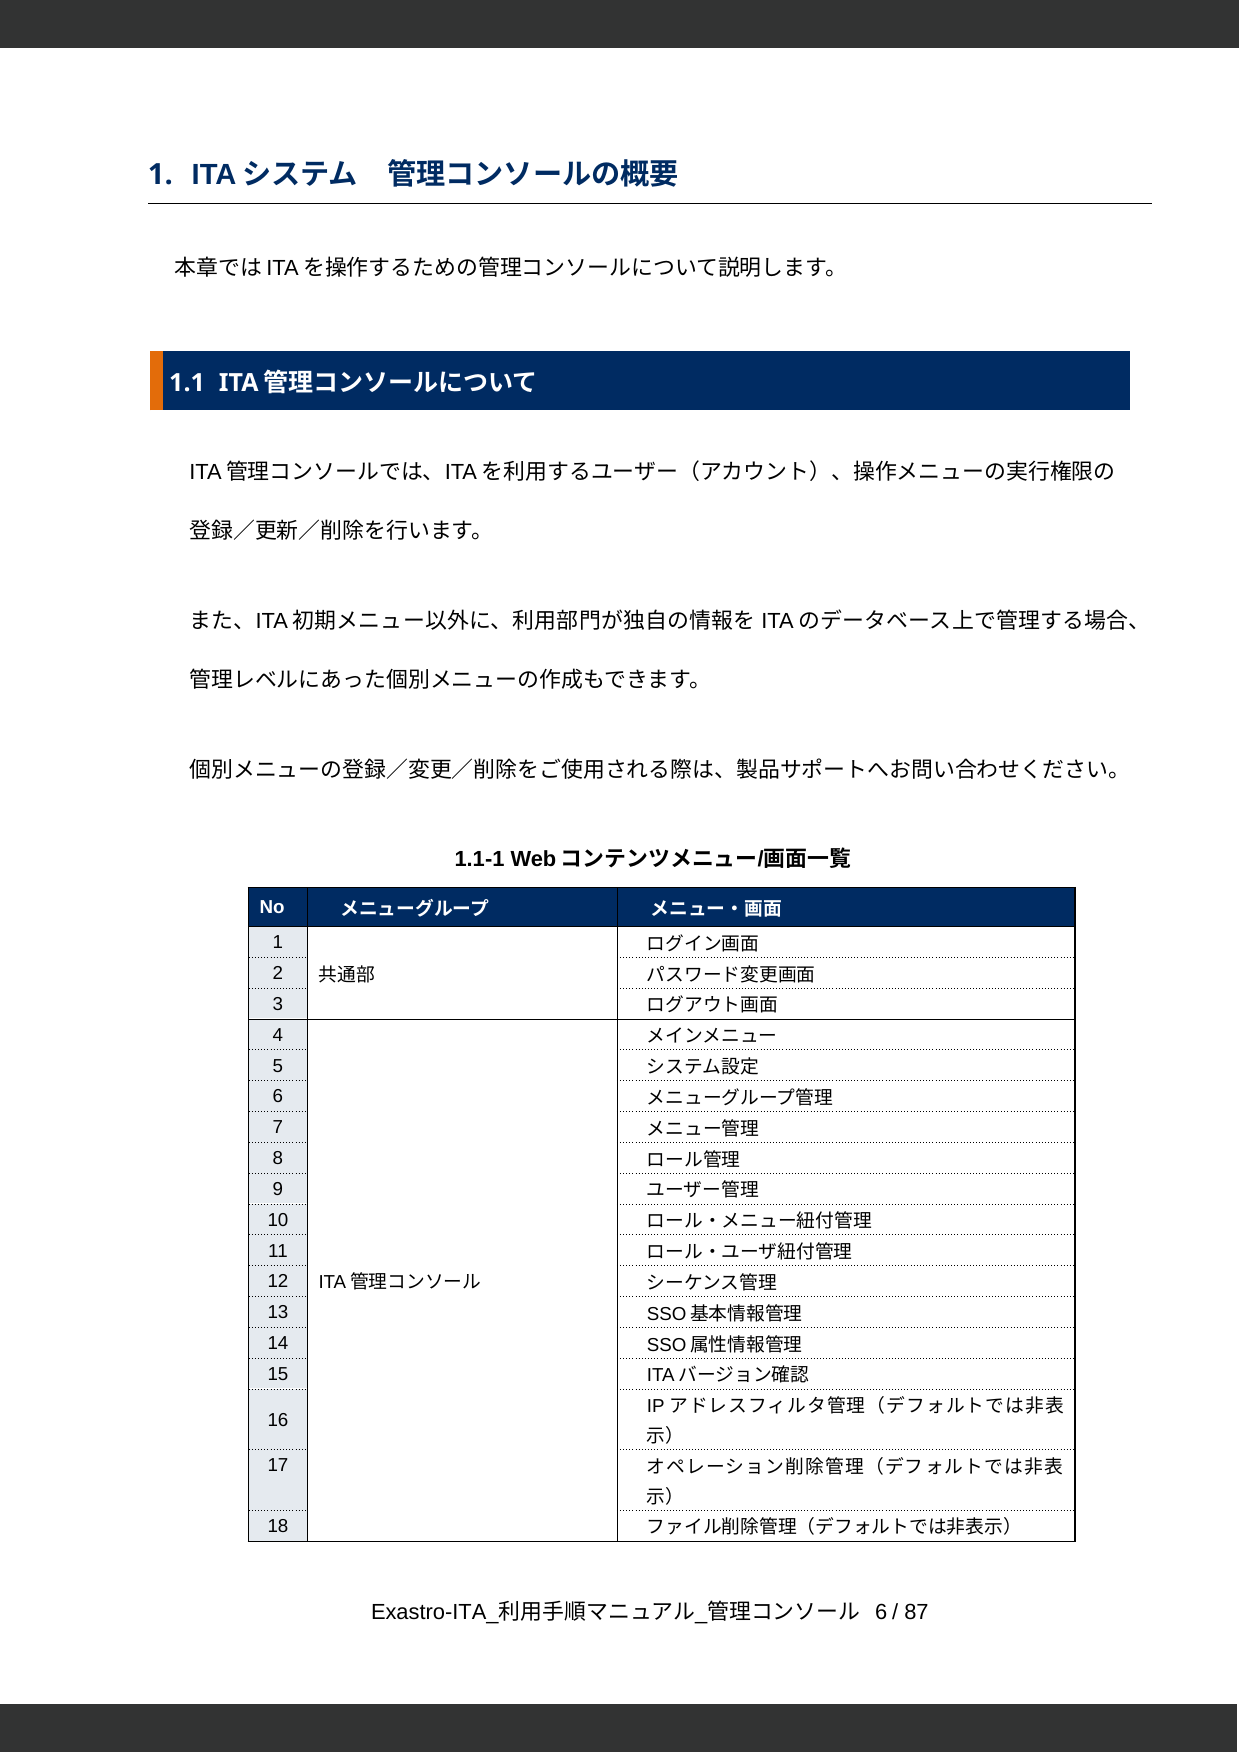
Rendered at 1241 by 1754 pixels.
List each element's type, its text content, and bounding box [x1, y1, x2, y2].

text 1.1-1 Webコンテンツメニュー/画面一覧 [148, 827, 1152, 887]
table_cell 4 [249, 1020, 307, 1049]
table_cell 10 [249, 1204, 307, 1234]
table_cell パスワード変更画面 [618, 957, 1074, 988]
text 本章ではITAを操作するための管理コンソールについて説明します。 [174, 236, 1152, 296]
table_cell システム設定 [618, 1049, 1074, 1080]
table_cell ファイル削除管理（デフォルトでは非表示） [618, 1510, 1074, 1541]
table_cell 2 [249, 957, 307, 988]
text 登録／更新／削除を行います。 [189, 499, 1152, 559]
table_cell 13 [249, 1296, 307, 1327]
table_cell IPアドレスフィルタ管理（デフォルトでは非表示） [618, 1389, 1074, 1449]
table_cell ユーザー管理 [618, 1173, 1074, 1203]
table_cell 16 [249, 1389, 307, 1449]
table_cell ログアウト画面 [618, 988, 1074, 1018]
table_cell ロール・メニュー紐付管理 [618, 1204, 1074, 1234]
table_header メニューグループ [308, 888, 617, 926]
table_cell 6 [249, 1080, 307, 1111]
table_cell メニュー管理 [618, 1111, 1074, 1142]
table_cell メニューグループ管理 [618, 1080, 1074, 1111]
table_cell SSO属性情報管理 [618, 1327, 1074, 1358]
table_cell SSO基本情報管理 [618, 1296, 1074, 1327]
table_cell シーケンス管理 [618, 1265, 1074, 1296]
table_cell 8 [249, 1142, 307, 1173]
text 個別メニューの登録／変更／削除をご使用される際は、製品サポートへお問い合わせください。 [189, 738, 1152, 797]
table_cell メインメニュー [618, 1020, 1074, 1049]
table_cell 11 [249, 1234, 307, 1265]
table_header メニュー・画面 [618, 888, 1074, 926]
table_cell ロール・ユーザ紐付管理 [618, 1234, 1074, 1265]
table_cell 3 [249, 988, 307, 1018]
table_cell 18 [249, 1510, 307, 1541]
picture [0, 0, 1239, 48]
text また、ITA初期メニュー以外に、利用部門が独自の情報をITAのデータベース上で管理する場合、管理レベルにあった個別メニューの作成もできます。 [189, 589, 1152, 708]
table_cell 共通部 [308, 927, 617, 1018]
subtitle ITA管理コンソールについて [163, 351, 1130, 410]
table_cell 7 [249, 1111, 307, 1142]
table_cell 9 [249, 1173, 307, 1203]
table_cell ロール管理 [618, 1142, 1074, 1173]
table_cell ITA管理コンソール [308, 1020, 617, 1541]
table_cell ITAバージョン確認 [618, 1358, 1074, 1388]
table_cell 17 [249, 1449, 307, 1510]
table_cell 1 [249, 927, 307, 957]
table_cell 5 [249, 1049, 307, 1080]
table_cell 12 [249, 1265, 307, 1296]
table_cell 15 [249, 1358, 307, 1388]
table_cell ログイン画面 [618, 927, 1074, 957]
subtitle ITAシステム 管理コンソールの概要 [148, 142, 1152, 203]
picture [0, 1704, 1237, 1752]
table_cell 14 [249, 1327, 307, 1358]
table_cell オペレーション削除管理（デフォルトでは非表示） [618, 1449, 1074, 1510]
table_header No [249, 888, 307, 926]
text ITA管理コンソールでは、ITAを利用するユーザー（アカウント）、操作メニューの実行権限の [189, 440, 1152, 499]
